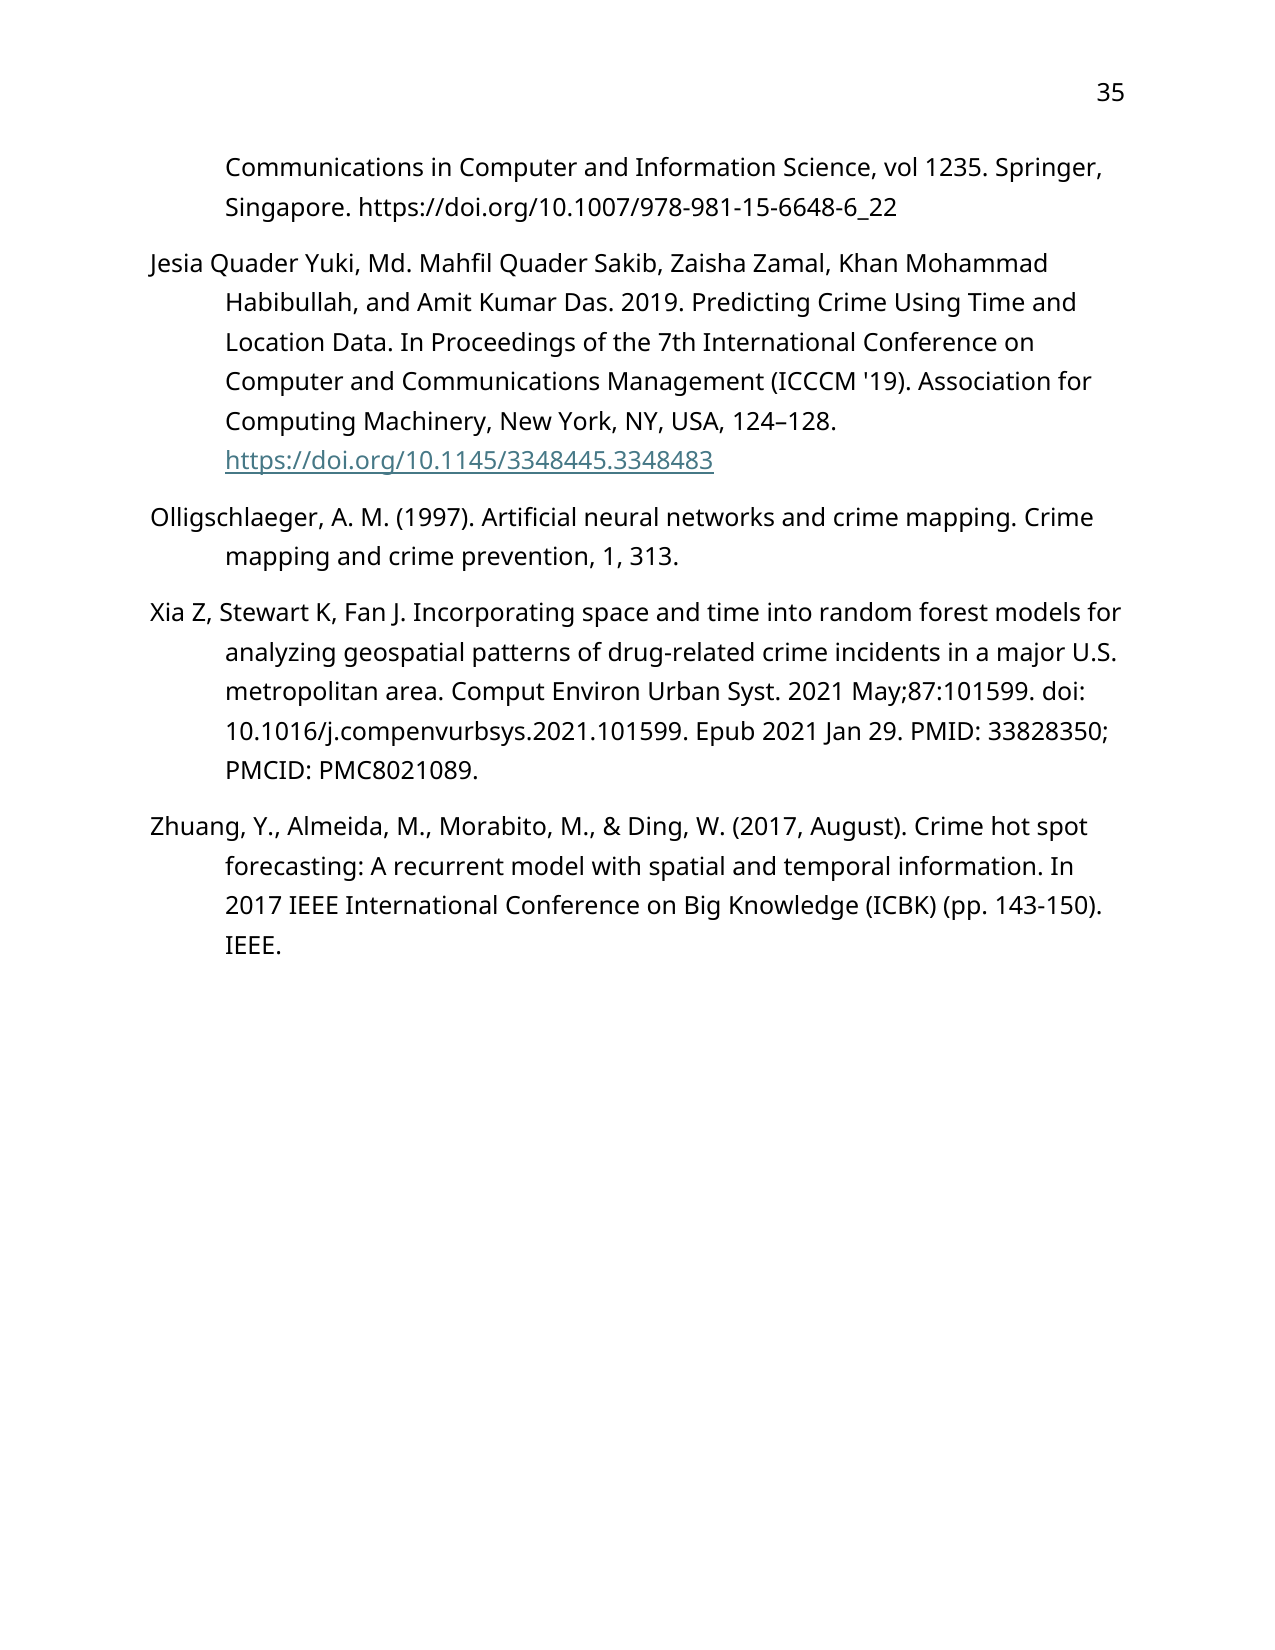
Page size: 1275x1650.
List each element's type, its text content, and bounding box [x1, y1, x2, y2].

text Xia Z, Stewart K, Fan J. Incorporating space and time into random forest models for analyzing geospatial patterns of drug-related crime incidents in a major U.S. metropolitan area. Comput Environ Urban Syst. 2021 May;87:101599. doi: 10.1016/j.compenvurbsys.2021.101599. Epub 2021 Jan 29. PMID: 33828350; PMCID: PMC8021089. [150, 595, 1125, 787]
text Zhuang, Y., Almeida, M., Morabito, M., & Ding, W. (2017, August). Crime hot spot forecasting: A recurrent model with spatial and temporal information. In 2017 IEEE International Conference on Big Knowledge (ICBK) (pp. 143-150). IEEE. [150, 809, 1125, 961]
text Jesia Quader Yuki, Md. Mahfil Quader Sakib, Zaisha Zamal, Khan Mohammad Habibullah, and Amit Kumar Das. 2019. Predicting Crime Using Time and Location Data. In Proceedings of the 7th International Conference on Computer and Communications Management (ICCCM '19). Association for Computing Machinery, New York, NY, USA, 124–128. https://doi.org/10.1145/3348445.3348483 [150, 246, 1125, 477]
text Olligschlaeger, A. M. (1997). Artificial neural networks and crime mapping. Crime mapping and crime prevention, 1, 313. [150, 499, 1125, 573]
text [150, 150, 1125, 223]
